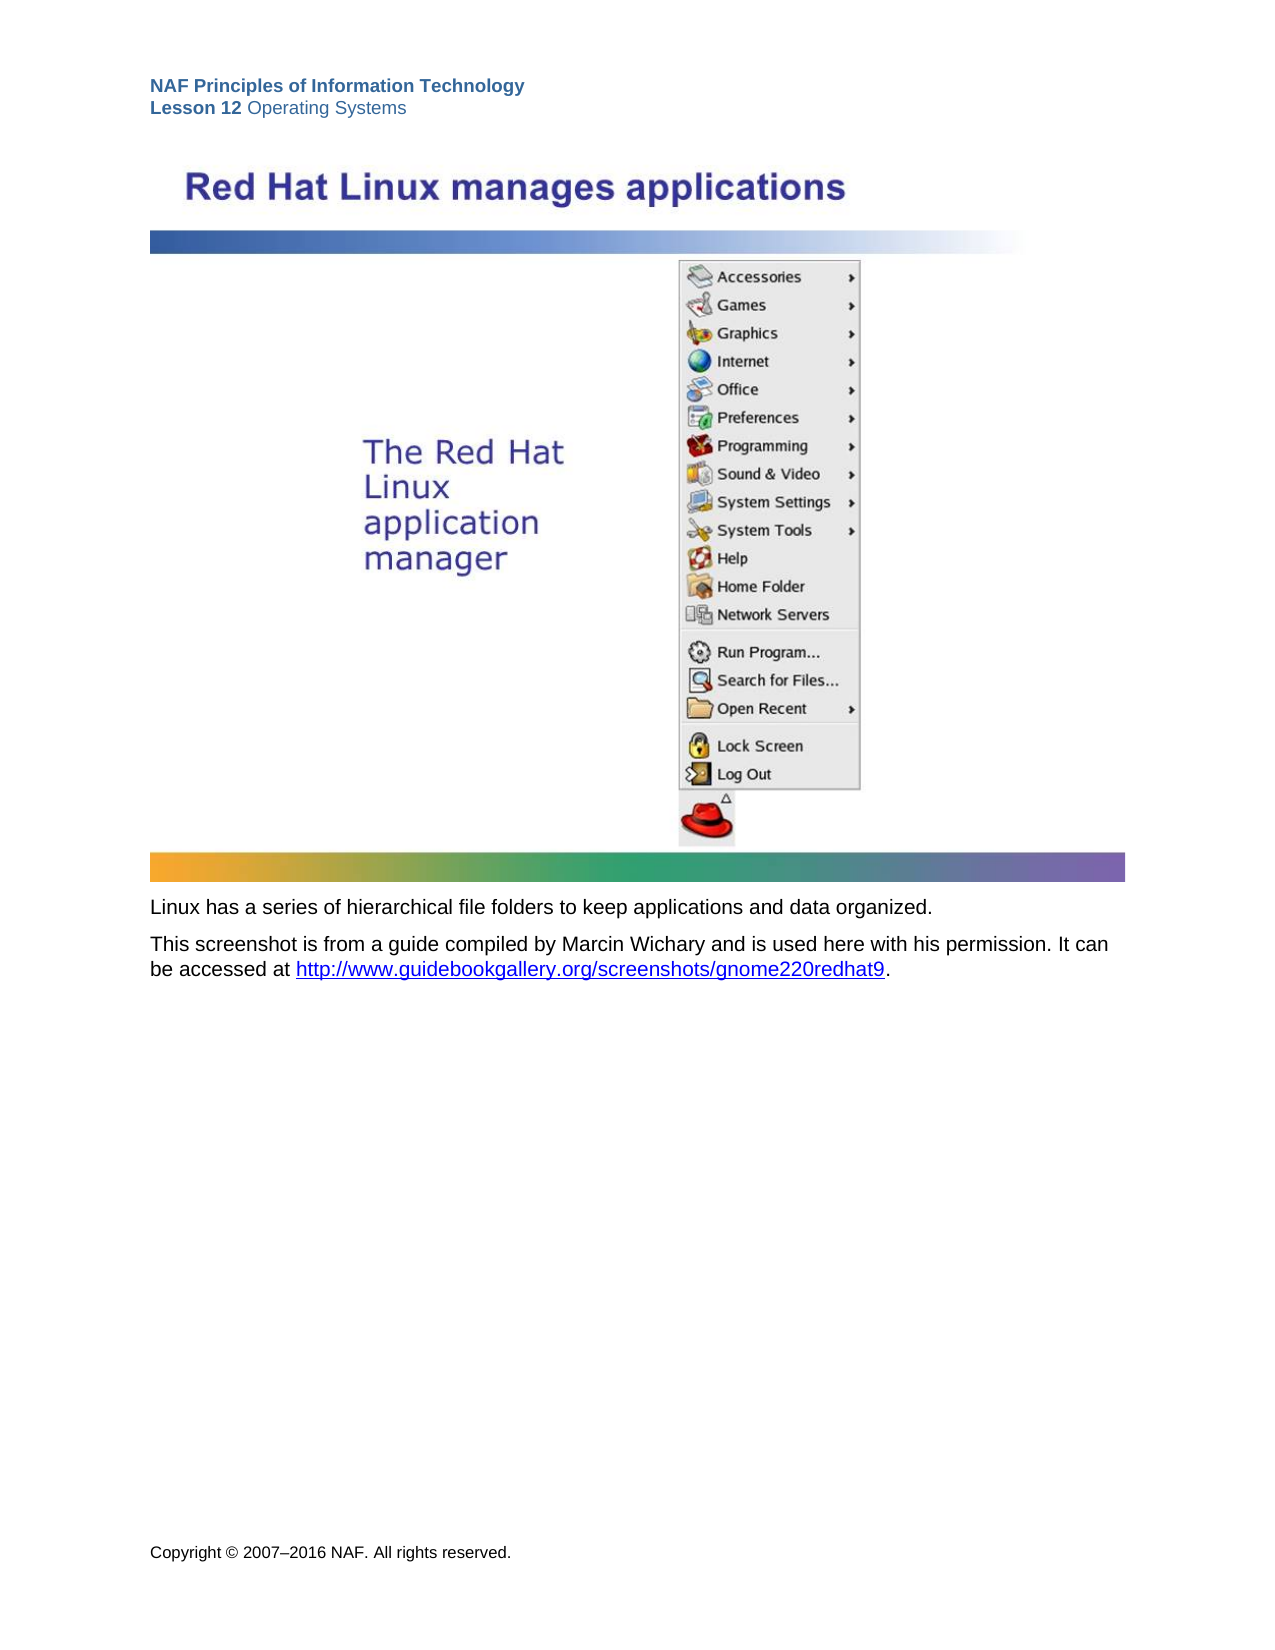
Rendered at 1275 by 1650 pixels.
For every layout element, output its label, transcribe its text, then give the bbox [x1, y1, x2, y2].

text Linux has a series of hierarchical file folders to keep applications and data organized. [150, 894, 1125, 919]
picture [150, 150, 1125, 882]
text This screenshot is from a guide compiled by Marcin Wichary and is used here with his permission. It can be accessed at http://www.guidebookgallery.org/screenshots/gnome220redhat9. [150, 931, 1125, 981]
